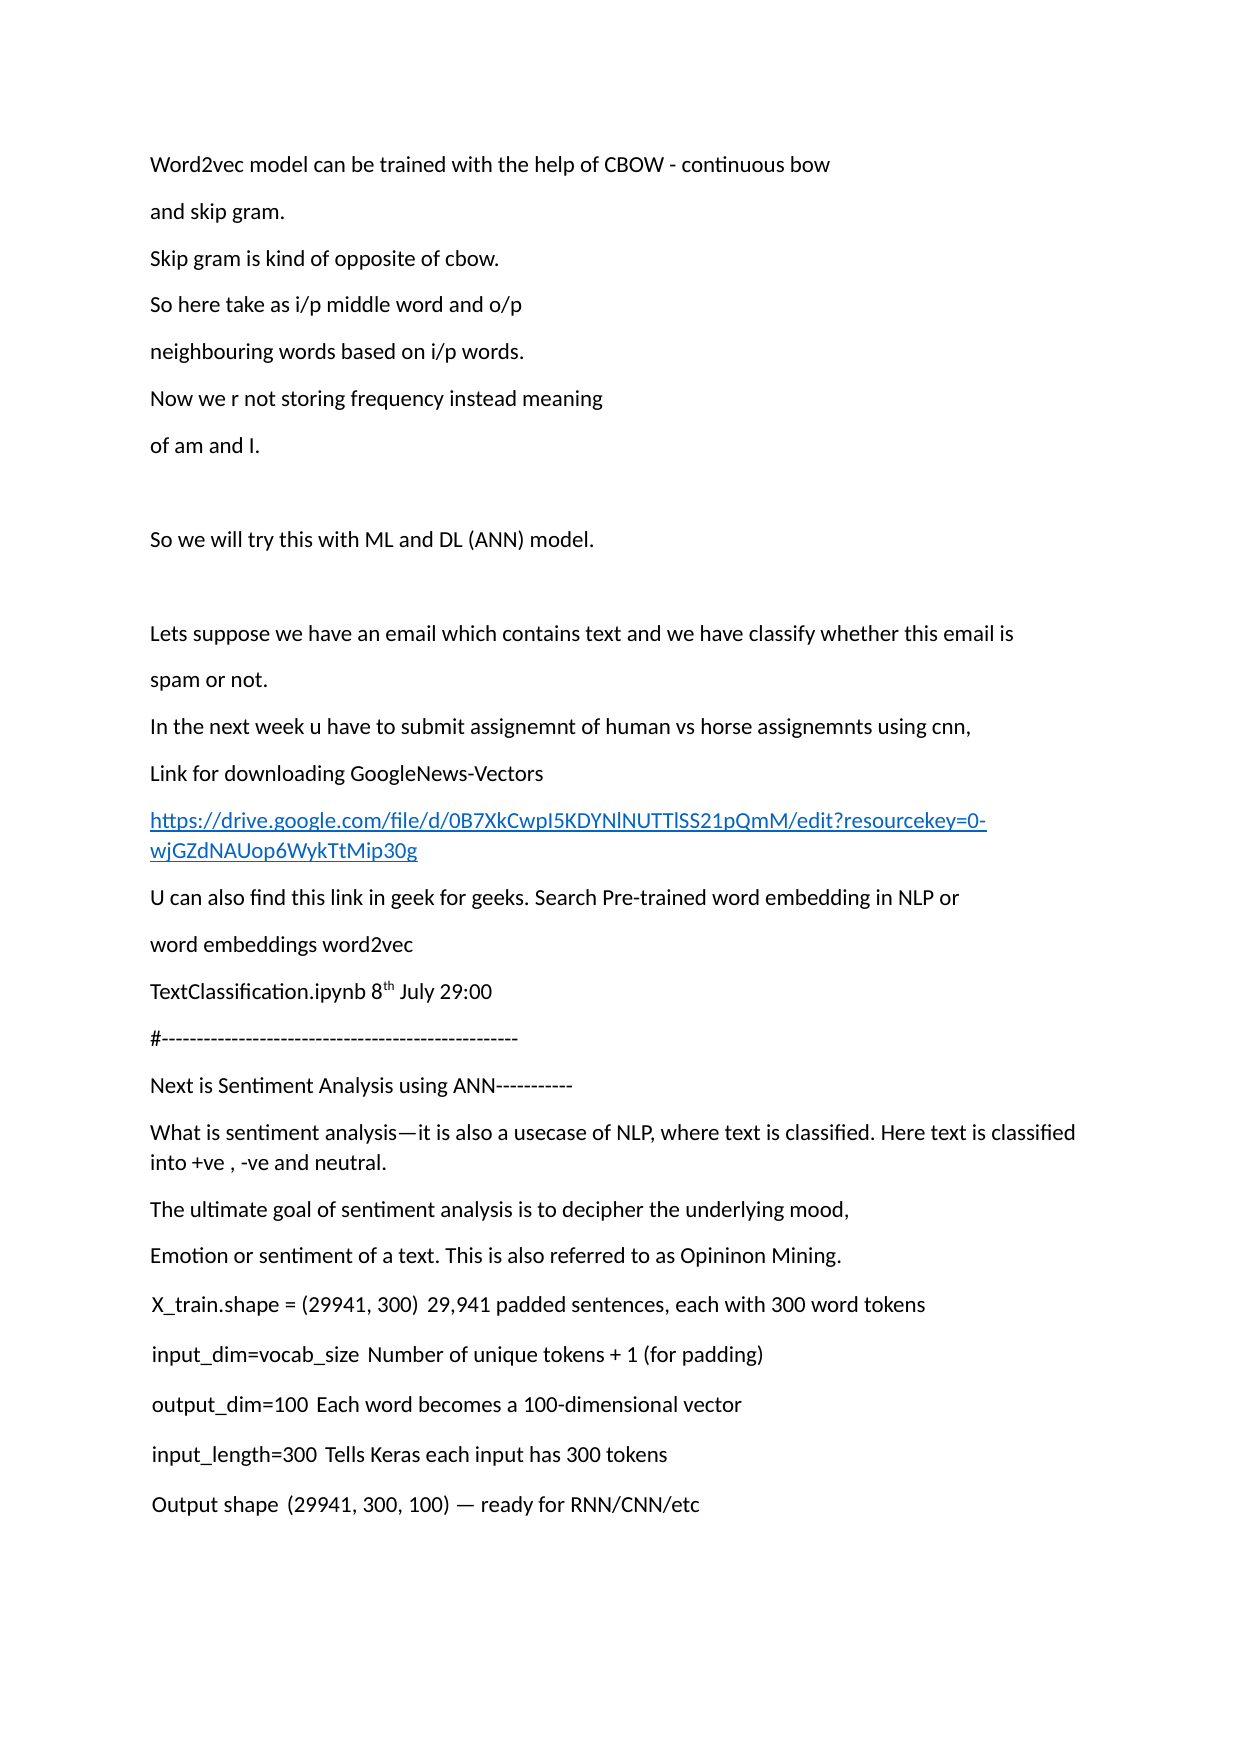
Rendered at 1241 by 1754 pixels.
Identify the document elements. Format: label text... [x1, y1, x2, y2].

text #--------------------------------------------------- [150, 1024, 1090, 1052]
text What is sentiment analysis—it is also a usecase of NLP, where text is classified. Here text is classified into +ve , -ve and neutral. [150, 1118, 1090, 1176]
text In the next week u have to submit assignemnt of human vs horse assignemnts using cnn, [150, 712, 1090, 741]
text So here take as i/p middle word and o/p [150, 291, 1090, 319]
table_header output_dim=100 [150, 1388, 314, 1438]
table_header Tells Keras each input has 300 tokens [324, 1438, 674, 1488]
table_header Output shape [150, 1488, 285, 1538]
text and skip gram. [150, 197, 1090, 225]
text Now we r not storing frequency instead meaning [150, 384, 1090, 412]
text word embeddings word2vec [150, 930, 1090, 958]
text The ultimate goal of sentiment analysis is to decipher the underlying mood, [150, 1195, 1090, 1223]
text TextClassification.ipynb 8th July 29:00 [150, 977, 1090, 1005]
table_header X_train.shape = (29941, 300) [150, 1289, 425, 1338]
table_header Each word becomes a 100-dimensional vector [315, 1388, 749, 1438]
text spam or not. [150, 666, 1090, 694]
table_header (29941, 300, 100) — ready for RNN/CNN/etc [285, 1488, 706, 1538]
text Word2vec model can be trained with the help of CBOW - continuous bow [150, 150, 1090, 178]
text Emotion or sentiment of a text. This is also referred to as Opininon Mining. [150, 1242, 1090, 1270]
text Skip gram is kind of opposite of cbow. [150, 244, 1090, 272]
table_header Number of unique tokens + 1 (for padding) [366, 1339, 771, 1388]
text Next is Sentiment Analysis using ANN----------- [150, 1071, 1090, 1099]
table_header input_length=300 [150, 1438, 323, 1488]
text Lets suppose we have an email which contains text and we have classify whether this email is [150, 619, 1090, 647]
text U can also find this link in geek for geeks. Search Pre-trained word embedding in NLP or [150, 883, 1090, 911]
text So we will try this with ML and DL (ANN) model. [150, 525, 1090, 553]
text Link for downloading GoogleNews-Vectors [150, 759, 1090, 787]
text https://drive.google.com/file/d/0B7XkCwpI5KDYNlNUTTlSS21pQmM/edit?resourcekey=0-wjGZdNAUop6WykTtMip30g [150, 806, 1090, 864]
table_header input_dim=vocab_size [150, 1339, 366, 1388]
text of am and I. [150, 431, 1090, 459]
table_header 29,941 padded sentences, each with 300 word tokens [425, 1289, 932, 1338]
text neighbouring words based on i/p words. [150, 337, 1090, 366]
